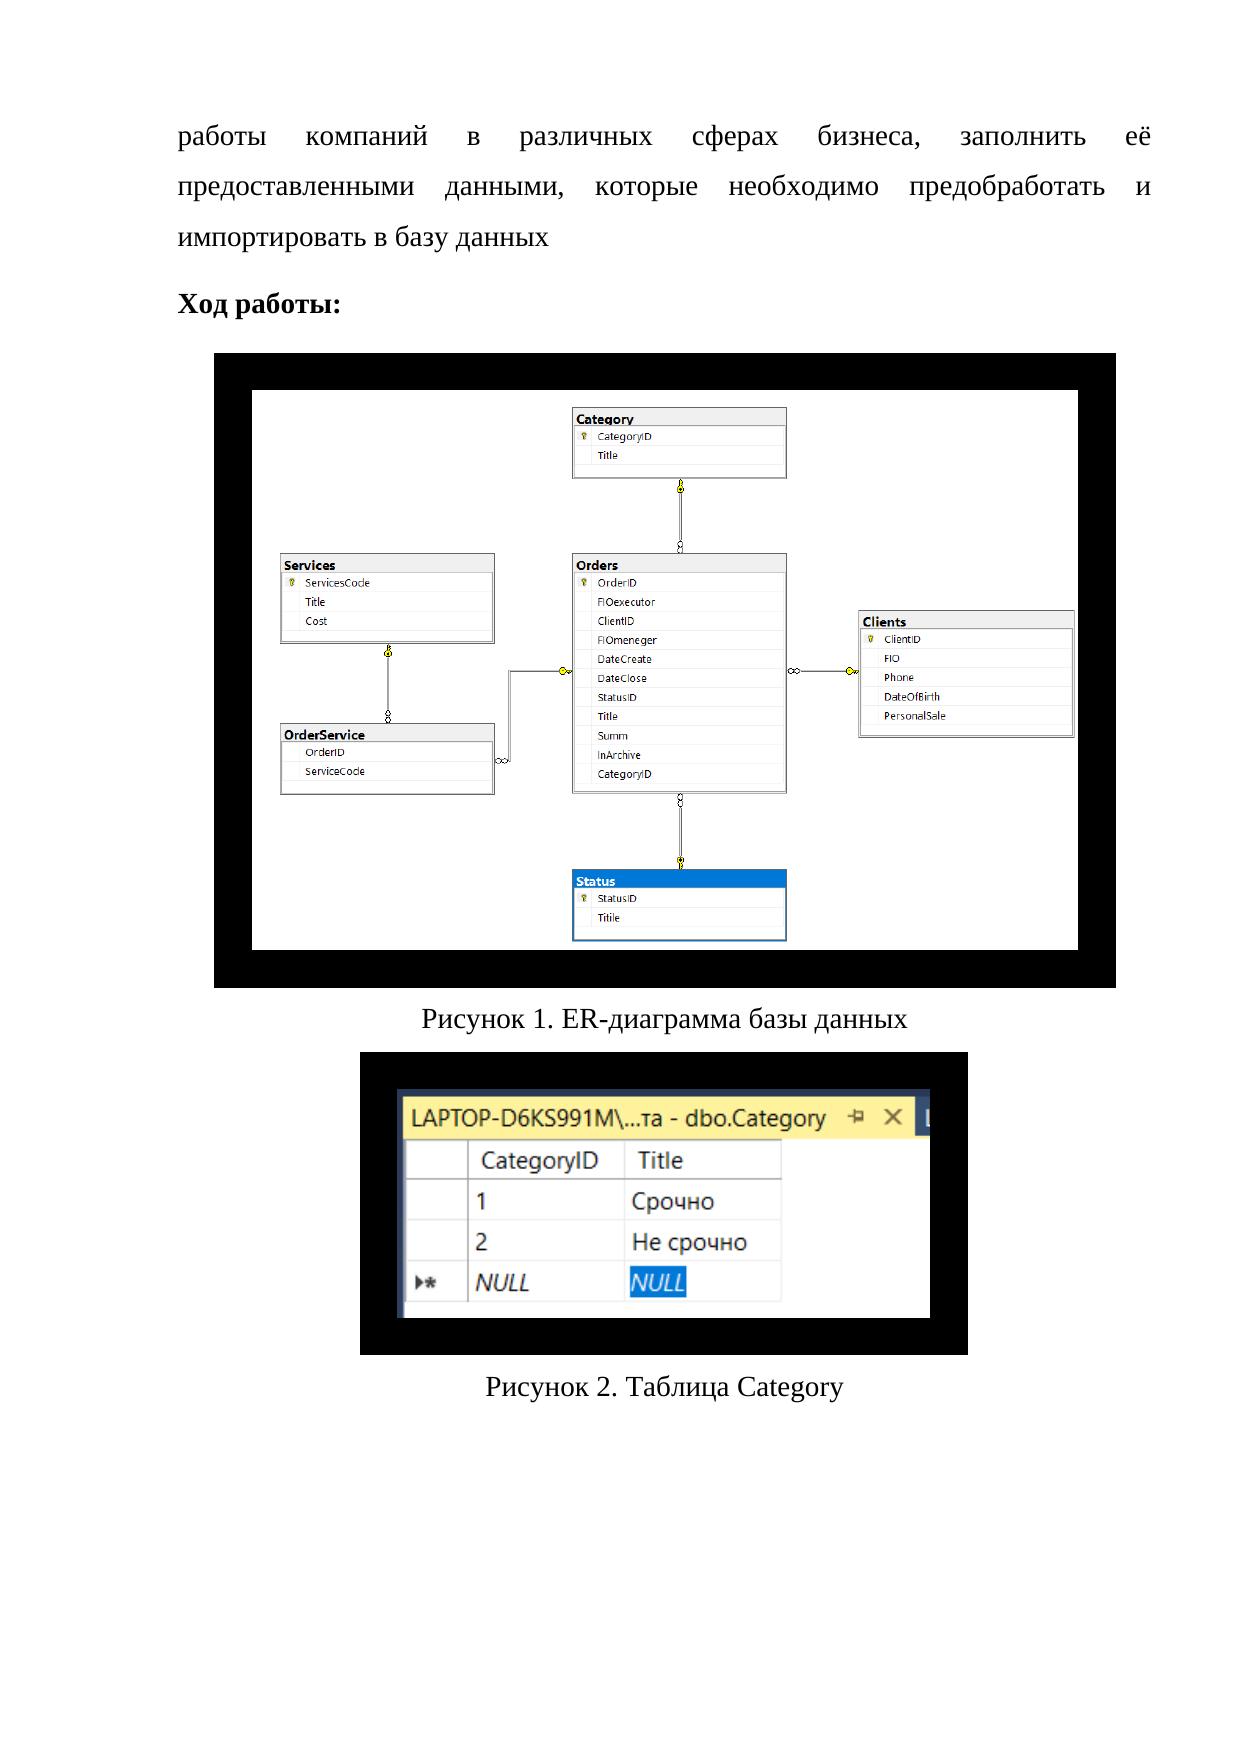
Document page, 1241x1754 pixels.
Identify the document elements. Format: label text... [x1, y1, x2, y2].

picture [252, 390, 1078, 950]
text Ход работы: [177, 286, 1152, 319]
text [177, 118, 1152, 252]
text Рисунок 2. Таблица Category [177, 1369, 1152, 1403]
picture [397, 1089, 930, 1318]
text Рисунок 1. ER-диаграмма базы данных [177, 1002, 1152, 1035]
